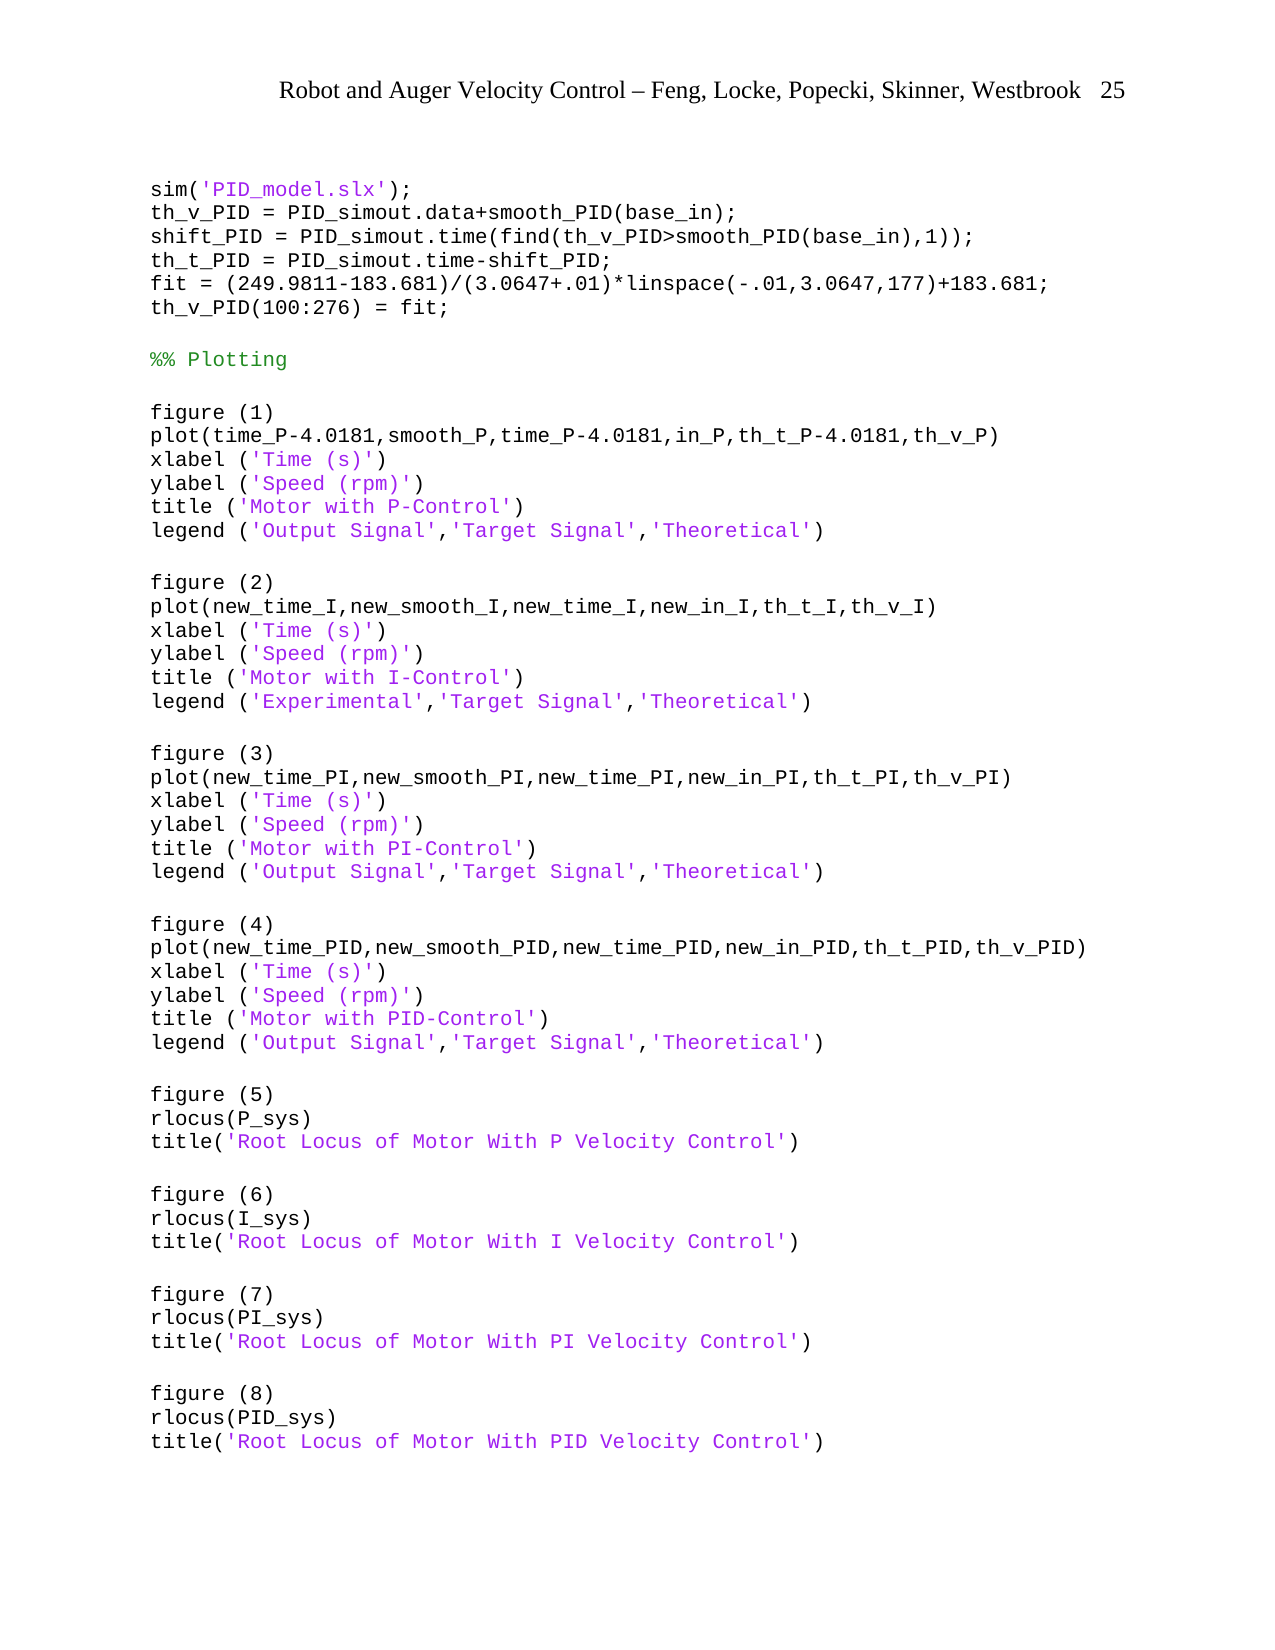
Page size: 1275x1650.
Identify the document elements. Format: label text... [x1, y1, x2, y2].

text plot(new_time_PID,new_smooth_PID,new_time_PID,new_in_PID,th_t_PID,th_v_PID) [150, 937, 1125, 961]
text figure (7) [150, 1284, 1125, 1307]
text figure (6) [150, 1184, 1125, 1208]
text title('Root Locus of Motor With PI Velocity Control') [150, 1331, 1125, 1354]
text figure (3) [150, 743, 1125, 767]
text title('Root Locus of Motor With PID Velocity Control') [150, 1431, 1125, 1454]
text title('Root Locus of Motor With I Velocity Control') [150, 1231, 1125, 1255]
text ylabel ('Speed (rpm)') [150, 984, 1125, 1008]
text title ('Motor with I-Control') [150, 667, 1125, 691]
text ylabel ('Speed (rpm)') [150, 473, 1125, 496]
text th_v_PID = PID_simout.data+smooth_PID(base_in); [150, 202, 1125, 226]
text xlabel ('Time (s)') [150, 449, 1125, 473]
text xlabel ('Time (s)') [150, 620, 1125, 643]
text rlocus(PID_sys) [150, 1407, 1125, 1431]
text rlocus(PI_sys) [150, 1307, 1125, 1331]
text title ('Motor with P-Control') [150, 496, 1125, 520]
text th_t_PID = PID_simout.time-shift_PID; [150, 250, 1125, 273]
text %% Plotting [150, 349, 1125, 373]
text title ('Motor with PID-Control') [150, 1008, 1125, 1032]
text shift_PID = PID_simout.time(find(th_v_PID>smooth_PID(base_in),1)); [150, 226, 1125, 250]
text figure (4) [150, 914, 1125, 937]
text th_v_PID(100:276) = fit; [150, 297, 1125, 321]
text xlabel ('Time (s)') [150, 961, 1125, 984]
text xlabel ('Time (s)') [150, 790, 1125, 814]
text rlocus(I_sys) [150, 1208, 1125, 1231]
text plot(new_time_PI,new_smooth_PI,new_time_PI,new_in_PI,th_t_PI,th_v_PI) [150, 767, 1125, 790]
text figure (8) [150, 1383, 1125, 1407]
text plot(time_P-4.0181,smooth_P,time_P-4.0181,in_P,th_t_P-4.0181,th_v_P) [150, 425, 1125, 449]
text legend ('Output Signal','Target Signal','Theoretical') [150, 520, 1125, 544]
text figure (1) [150, 402, 1125, 425]
text legend ('Output Signal','Target Signal','Theoretical') [150, 861, 1125, 885]
text ylabel ('Speed (rpm)') [150, 643, 1125, 667]
text sim('PID_model.slx'); [150, 179, 1125, 202]
text ylabel ('Speed (rpm)') [150, 814, 1125, 838]
text figure (2) [150, 572, 1125, 596]
text title ('Motor with PI-Control') [150, 838, 1125, 861]
text title('Root Locus of Motor With P Velocity Control') [150, 1132, 1125, 1155]
text legend ('Experimental','Target Signal','Theoretical') [150, 691, 1125, 714]
text rlocus(P_sys) [150, 1108, 1125, 1132]
text plot(new_time_I,new_smooth_I,new_time_I,new_in_I,th_t_I,th_v_I) [150, 596, 1125, 620]
text fit = (249.9811-183.681)/(3.0647+.01)*linspace(-.01,3.0647,177)+183.681; [150, 273, 1125, 297]
text figure (5) [150, 1084, 1125, 1108]
text legend ('Output Signal','Target Signal','Theoretical') [150, 1032, 1125, 1056]
